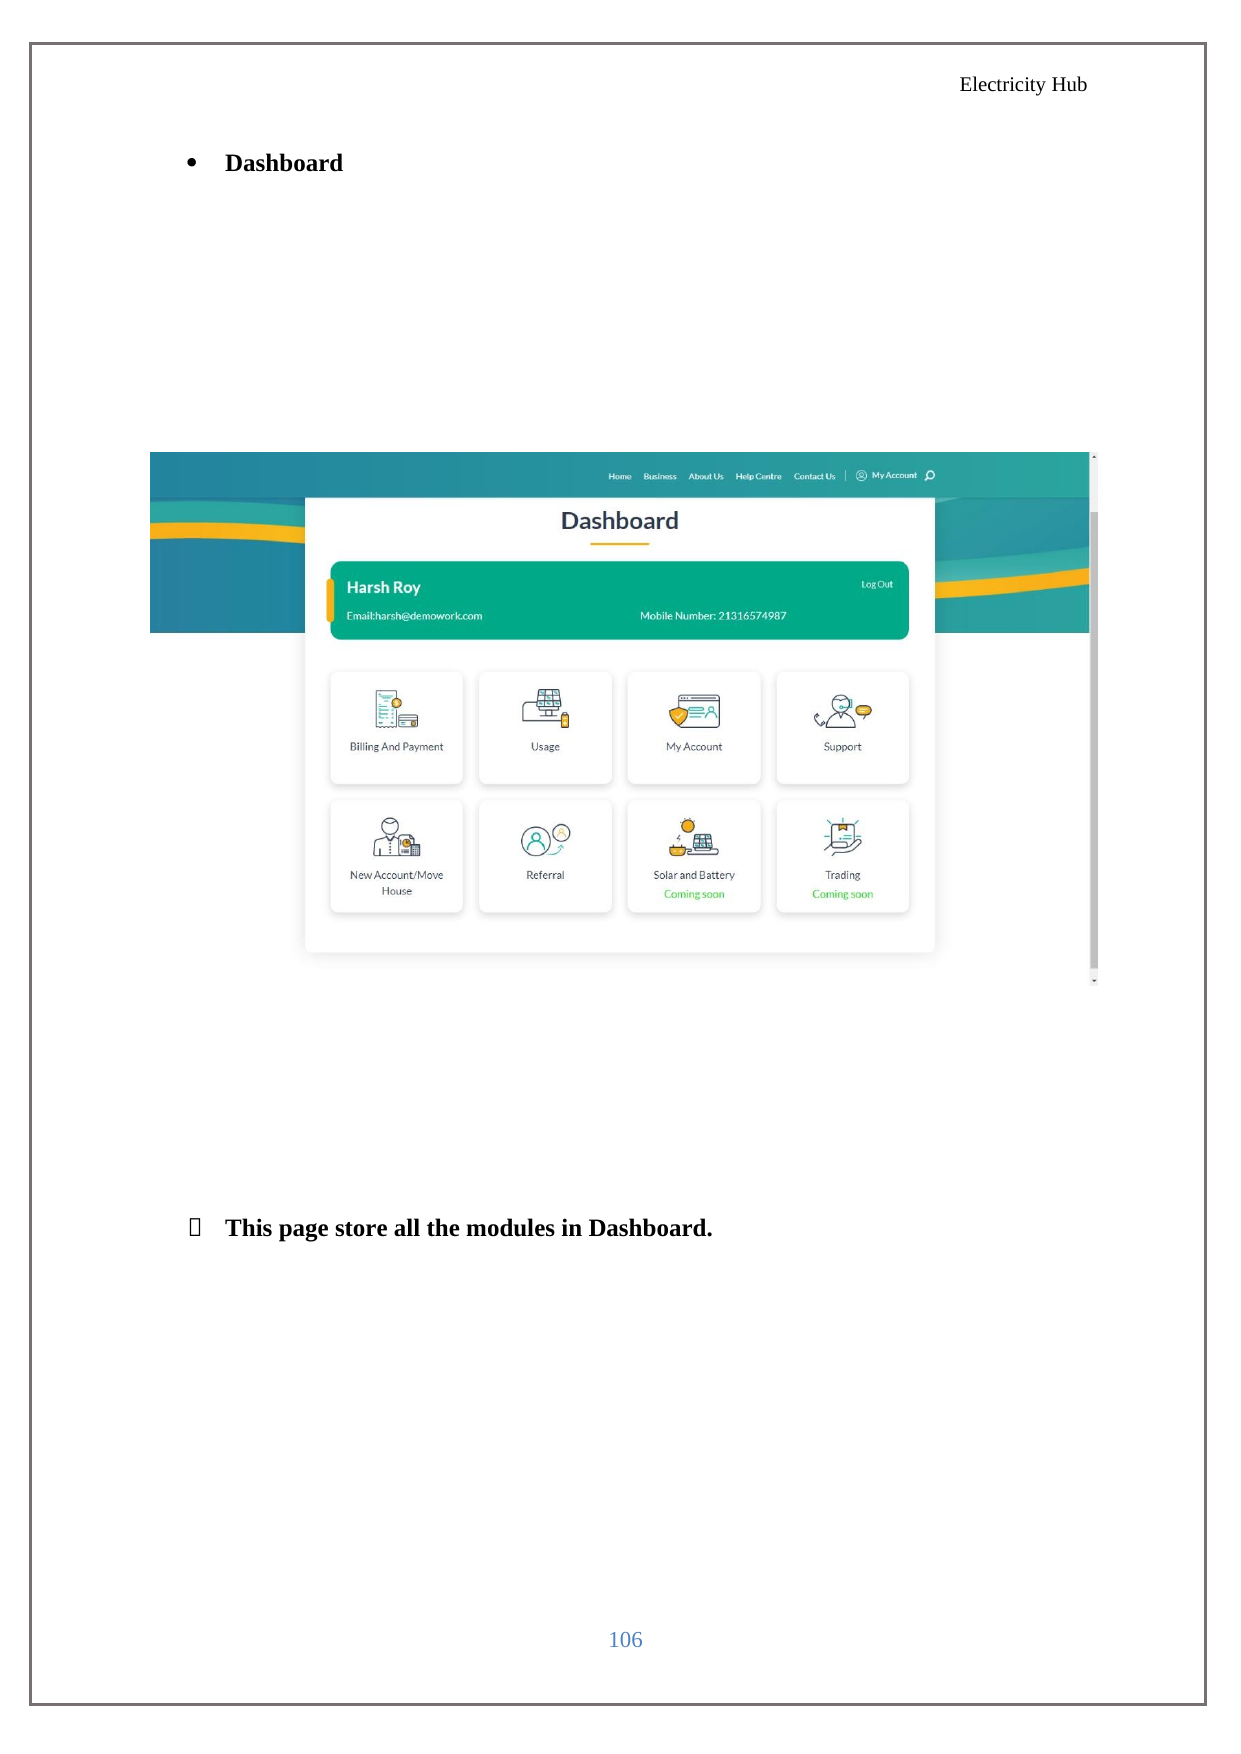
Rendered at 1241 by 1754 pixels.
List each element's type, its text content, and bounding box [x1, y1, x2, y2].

list This page store all the modules in Dashboard. [187, 1209, 1204, 1244]
picture [150, 452, 1098, 986]
text Electricity Hub [44, 72, 1087, 96]
subtitle Dashboard [187, 148, 1204, 177]
